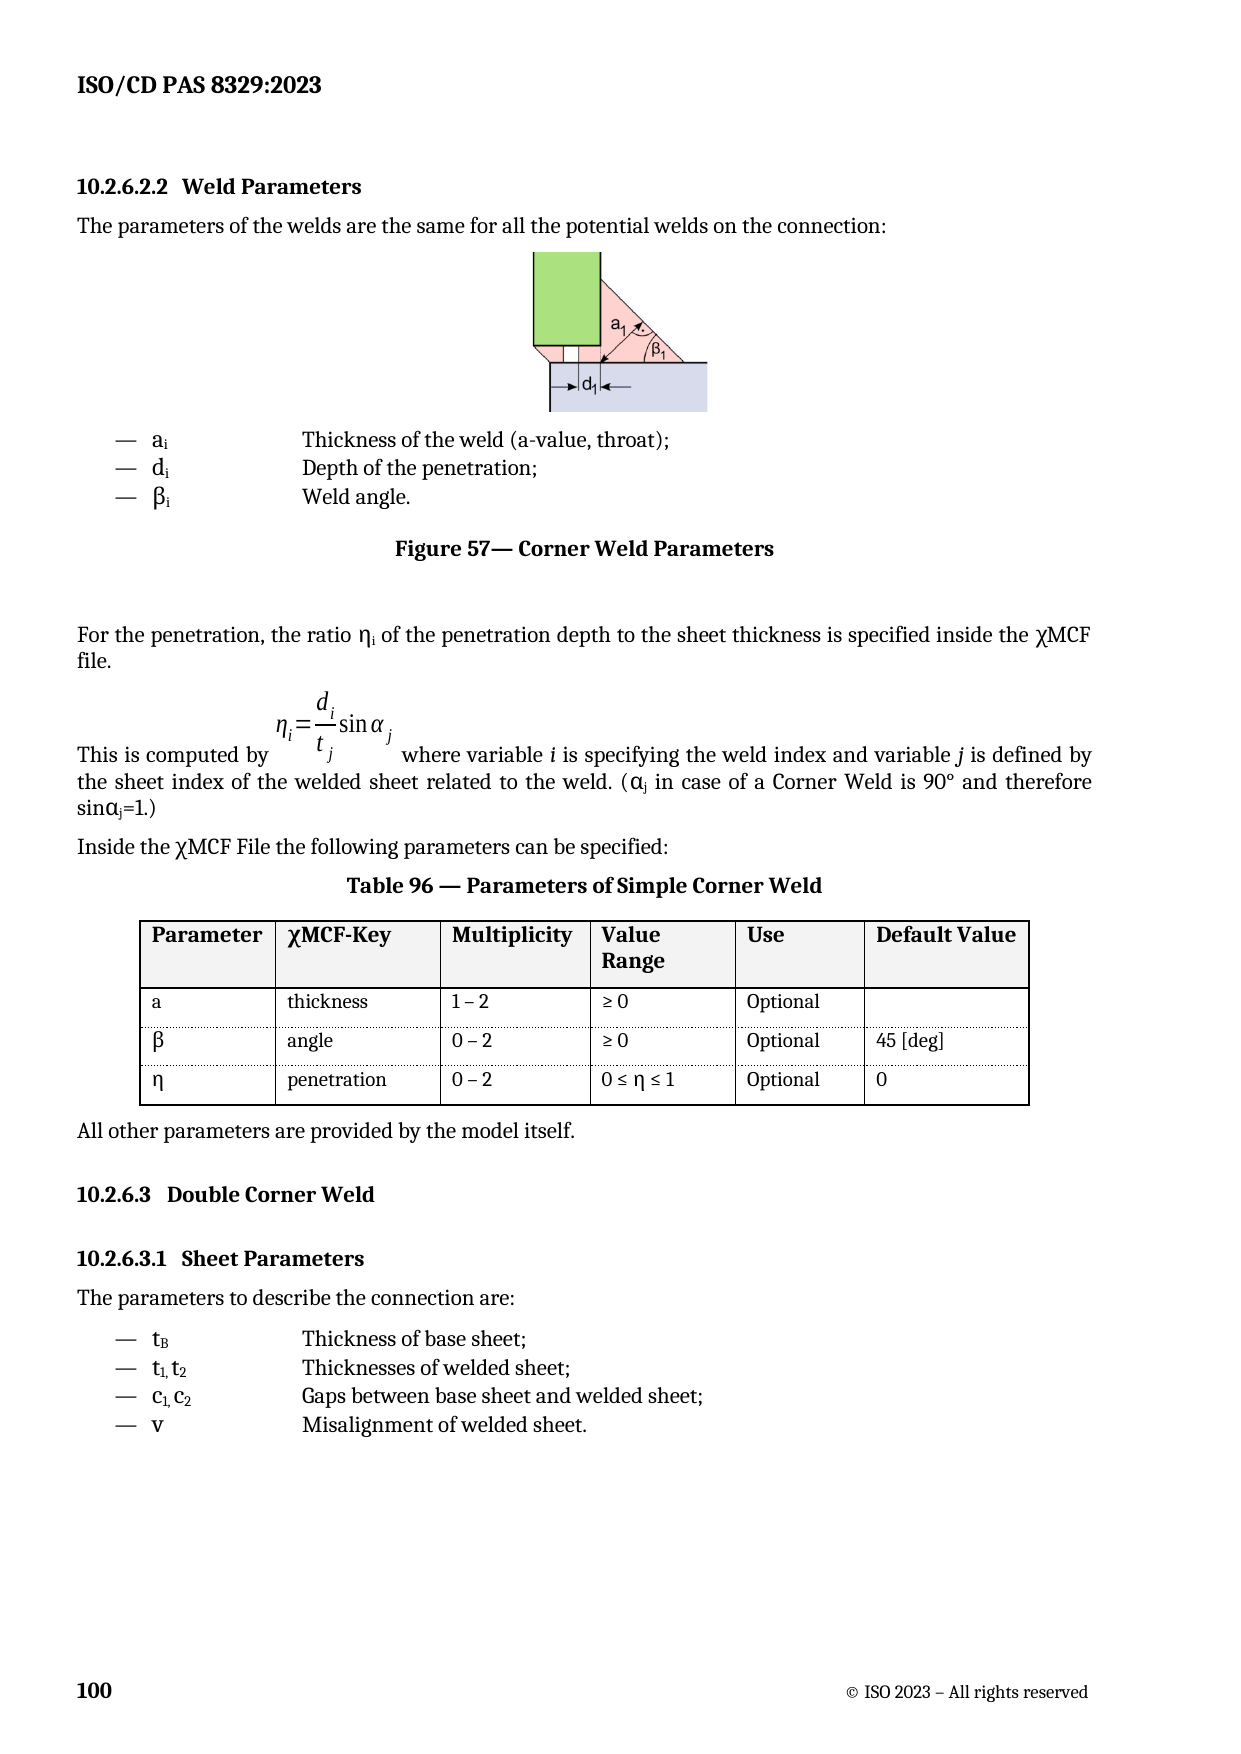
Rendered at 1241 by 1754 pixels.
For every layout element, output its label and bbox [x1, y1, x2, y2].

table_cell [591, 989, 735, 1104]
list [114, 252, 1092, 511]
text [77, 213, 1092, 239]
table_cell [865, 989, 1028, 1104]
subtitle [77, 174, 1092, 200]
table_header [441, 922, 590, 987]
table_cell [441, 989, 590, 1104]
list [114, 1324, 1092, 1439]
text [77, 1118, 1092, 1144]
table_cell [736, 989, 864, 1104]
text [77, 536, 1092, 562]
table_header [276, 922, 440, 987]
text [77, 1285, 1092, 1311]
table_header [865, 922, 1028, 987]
picture [532, 252, 708, 412]
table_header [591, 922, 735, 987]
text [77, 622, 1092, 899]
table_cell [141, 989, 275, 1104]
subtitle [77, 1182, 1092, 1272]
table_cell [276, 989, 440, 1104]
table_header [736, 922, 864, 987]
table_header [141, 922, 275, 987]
